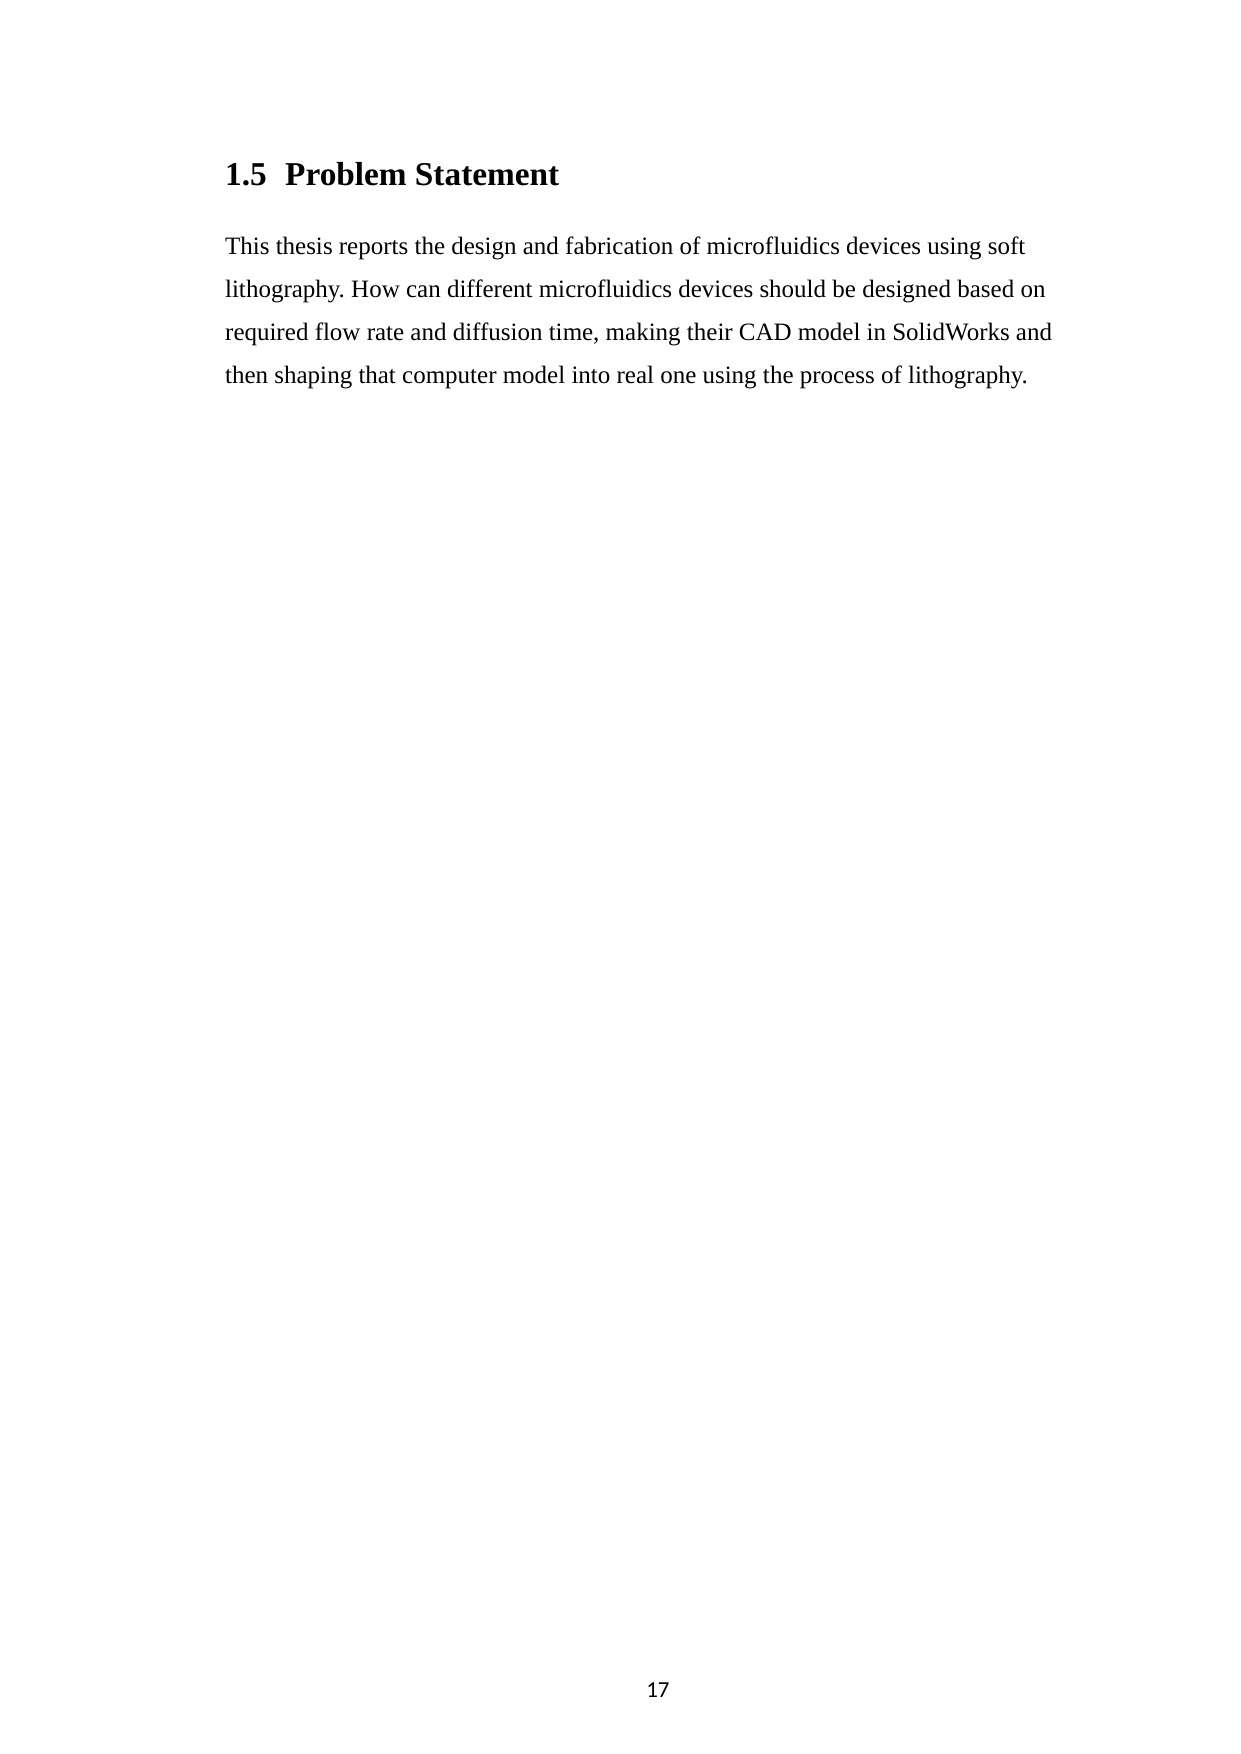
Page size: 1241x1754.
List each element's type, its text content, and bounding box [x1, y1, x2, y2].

subtitle Problem Statement [225, 154, 1090, 192]
text This thesis reports the design and fabrication of microfluidics devices using soft lithography. How can different microfluidics devices should be designed based on required flow rate and diffusion time, making their CAD model in SolidWorks and then shaping that computer model into real one using the process of lithography. [225, 231, 1090, 389]
